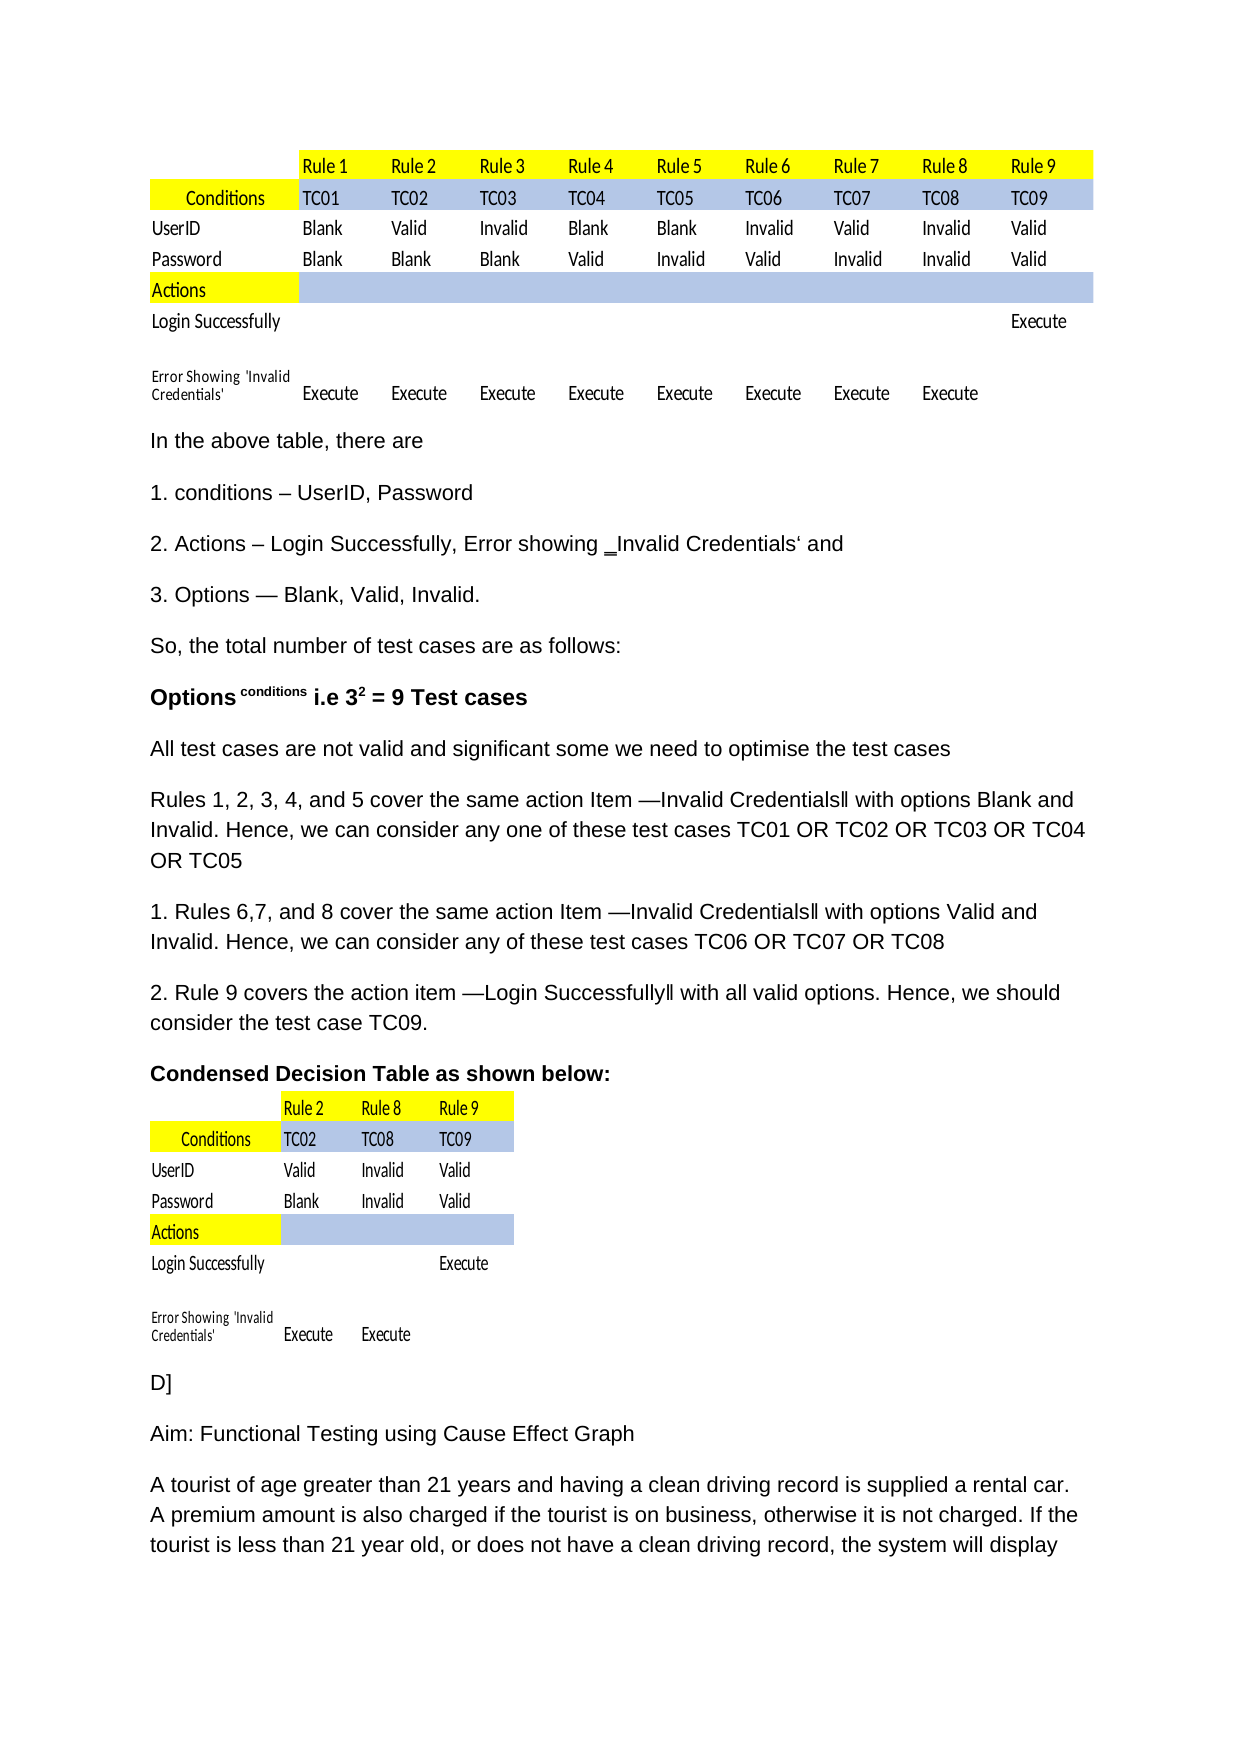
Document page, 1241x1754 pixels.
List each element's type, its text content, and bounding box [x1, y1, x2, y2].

text 1. Rules 6,7, and 8 cover the same action Item ―Invalid Credentials‖ with options Valid and Invalid. Hence, we can consider any of these test cases TC06 OR TC07 OR TC08 [150, 898, 1090, 954]
text Condensed Decision Table as shown below: [150, 1061, 1090, 1344]
text So, the total number of test cases are as follows: [150, 633, 1090, 658]
text In the above table, there are [150, 428, 1090, 454]
text 2. Rule 9 covers the action item ―Login Successfully‖ with all valid options. Hence, we should consider the test case TC09. [150, 980, 1090, 1035]
text 1. conditions – UserID, Password [150, 479, 1090, 505]
text All test cases are not valid and significant some we need to optimise the test cases [150, 736, 1090, 761]
text D] [150, 1370, 1090, 1395]
text Aim: Functional Testing using Cause Effect Graph [150, 1421, 1090, 1446]
text 2. Actions – Login Successfully, Error showing ‗Invalid Credentials‘ and [150, 531, 1090, 556]
text Options conditions i.e 32 = 9 Test cases [150, 684, 1090, 710]
text 3. Options — Blank, Valid, Invalid. [150, 582, 1090, 607]
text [150, 1472, 1090, 1557]
text Rules 1, 2, 3, 4, and 5 cover the same action Item ―Invalid Credentials‖ with options Blank and Invalid. Hence, we can consider any one of these test cases TC01 OR TC02 OR TC03 OR TC04 OR TC05 [150, 787, 1090, 873]
